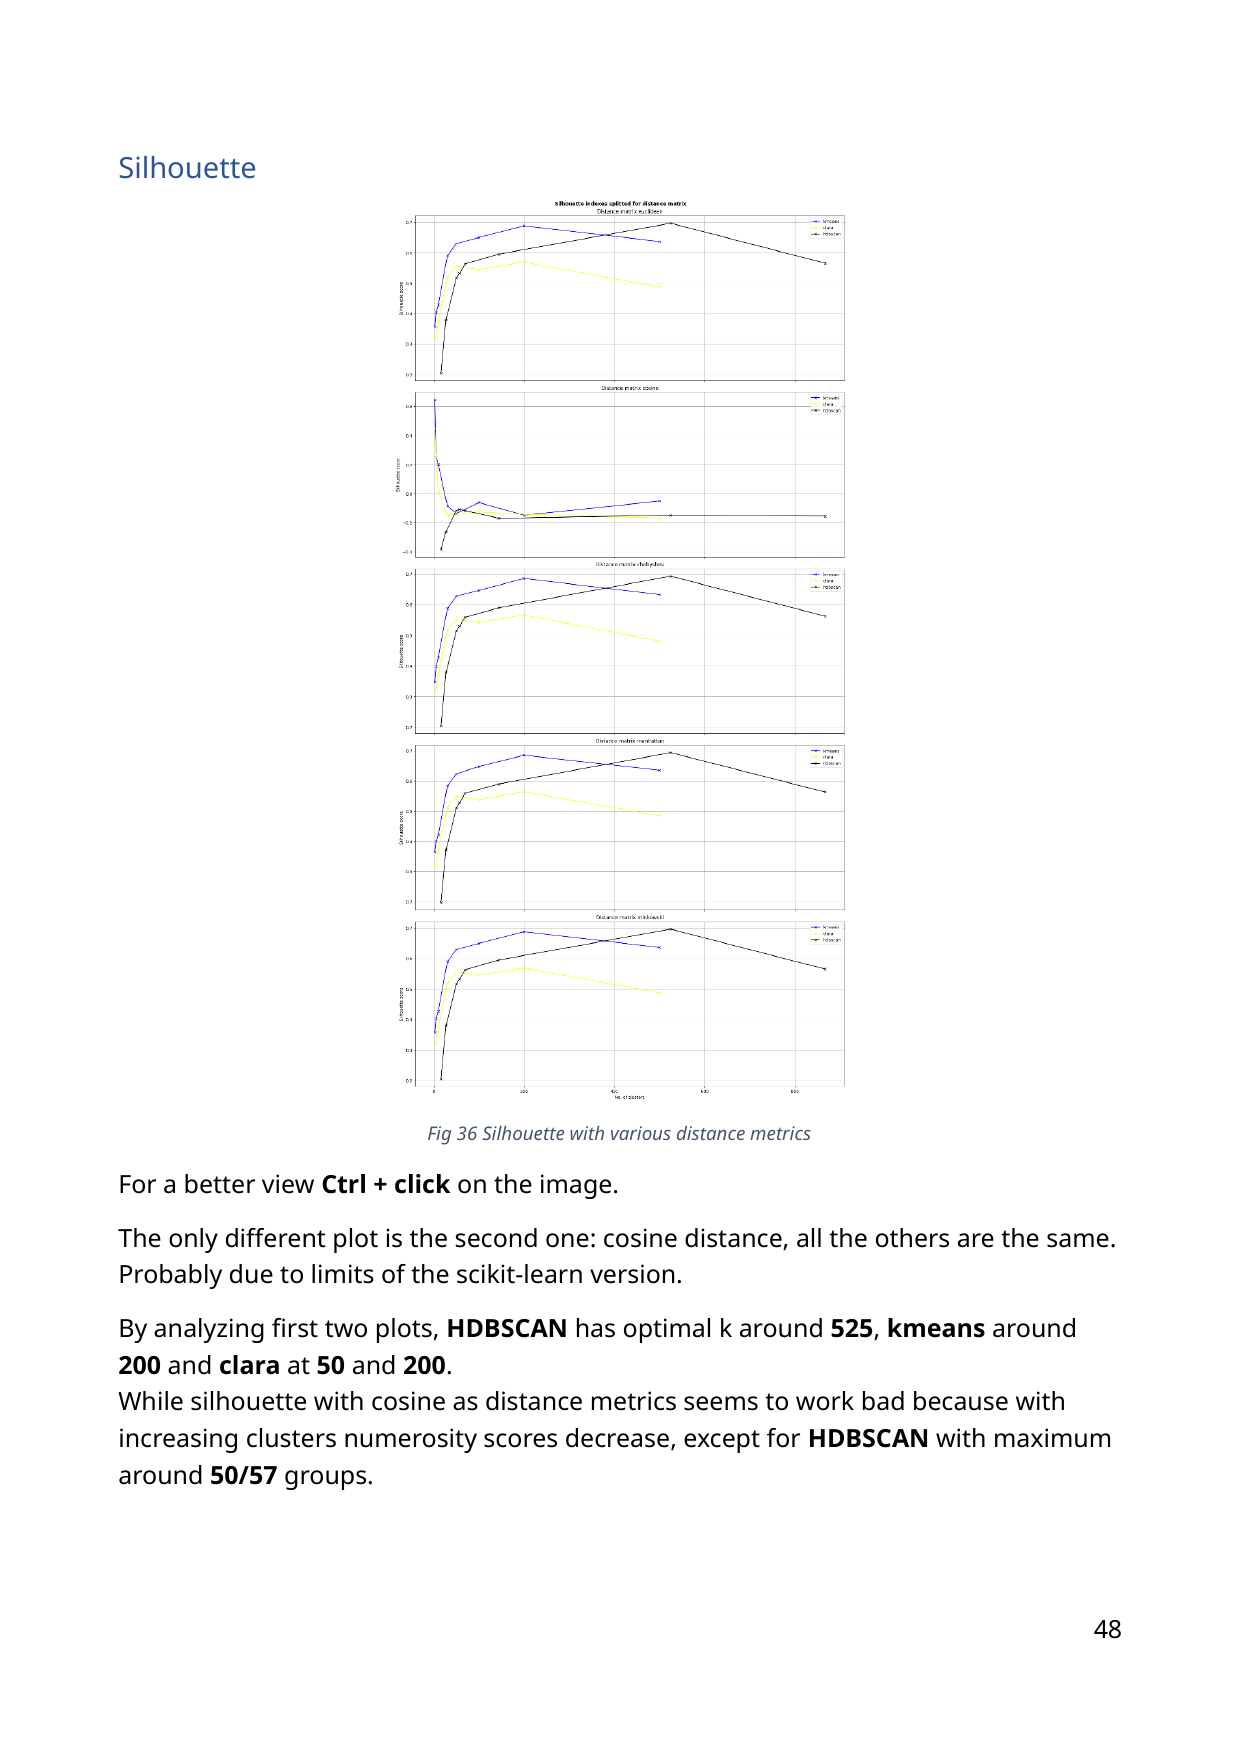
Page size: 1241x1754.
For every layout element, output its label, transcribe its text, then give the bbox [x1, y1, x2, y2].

text Fig 36 Silhouette with various distance metrics [118, 1121, 1122, 1146]
text By analyzing first two plots, HDBSCAN has optimal k around 525, kmeans around 200 and clara at 50 and 200. While silhouette with cosine as distance metrics seems to work bad because with increasing clusters numerosity scores decrease, except for HDBSCAN with maximum around 50/57 groups. [118, 1311, 1122, 1492]
picture [393, 198, 847, 1102]
text The only different plot is the second one: cosine distance, all the others are the same. Probably due to limits of the scikit-learn version. [118, 1220, 1122, 1291]
subtitle Silhouette [118, 148, 1122, 187]
text For a better view Ctrl + click on the image. [118, 1167, 1122, 1201]
